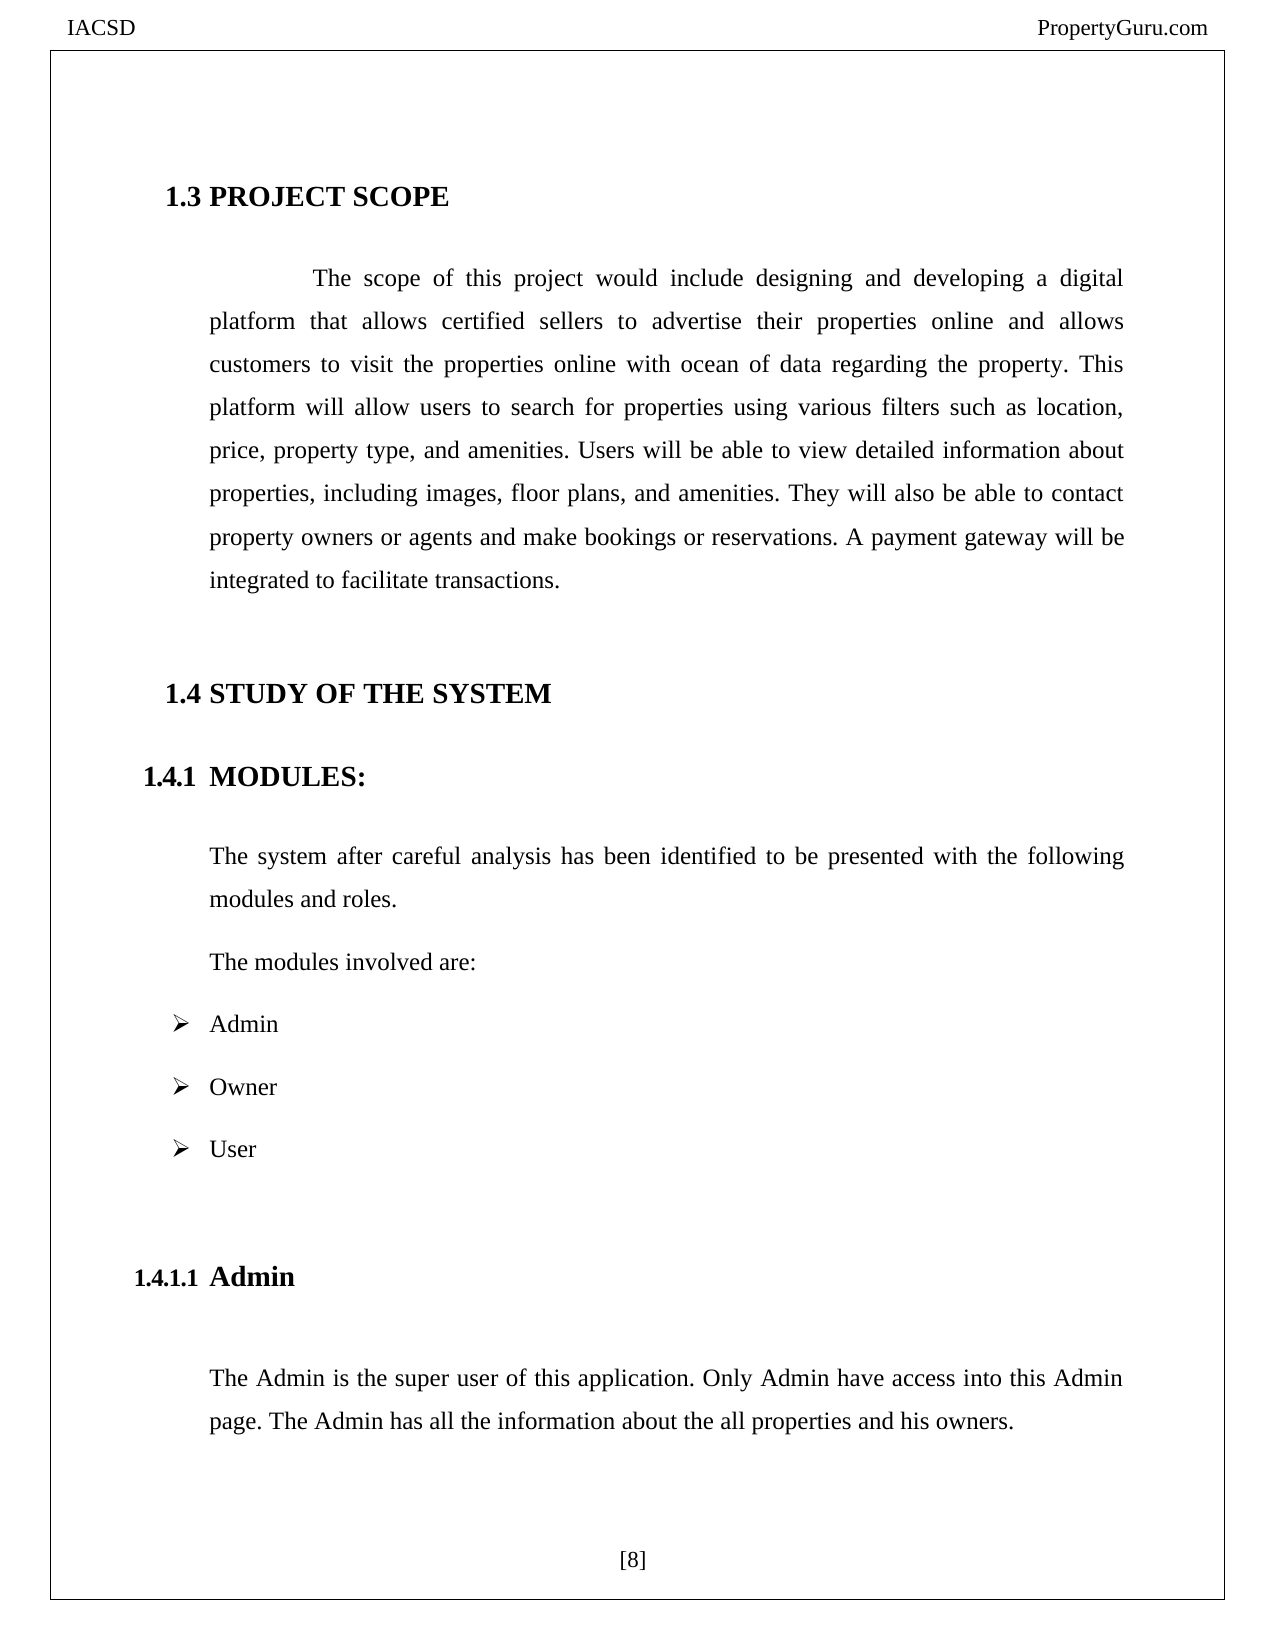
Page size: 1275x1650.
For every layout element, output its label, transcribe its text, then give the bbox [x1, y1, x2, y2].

subtitle PROJECT SCOPE [165, 179, 1125, 212]
list Admin [133, 1259, 1125, 1293]
subtitle MODULES: [143, 759, 1125, 793]
list Admin [171, 1009, 1125, 1038]
list Owner [171, 1072, 1125, 1100]
text The system after careful analysis has been identified to be presented with the following modules and roles. [209, 841, 1125, 913]
text The Admin is the super user of this application. Only Admin have access into this Admin page. The Admin has all the information about the all properties and his owners. [209, 1363, 1125, 1435]
list User [171, 1134, 1125, 1163]
text The modules involved are: [209, 947, 1125, 976]
list The scope of this project would include designing and developing a digital platform that allows certified sellers to advertise their properties online and allows customers to visit the properties online with ocean of data regarding the property. This platform will allow users to search for properties using various filters such as location, price, property type, and amenities. Users will be able to view detailed information about properties, including images, floor plans, and amenities. They will also be able to contact property owners or agents and make bookings or reservations. A payment gateway will be integrated to facilitate transactions. [209, 263, 1125, 593]
subtitle STUDY OF THE SYSTEM [164, 676, 1125, 710]
